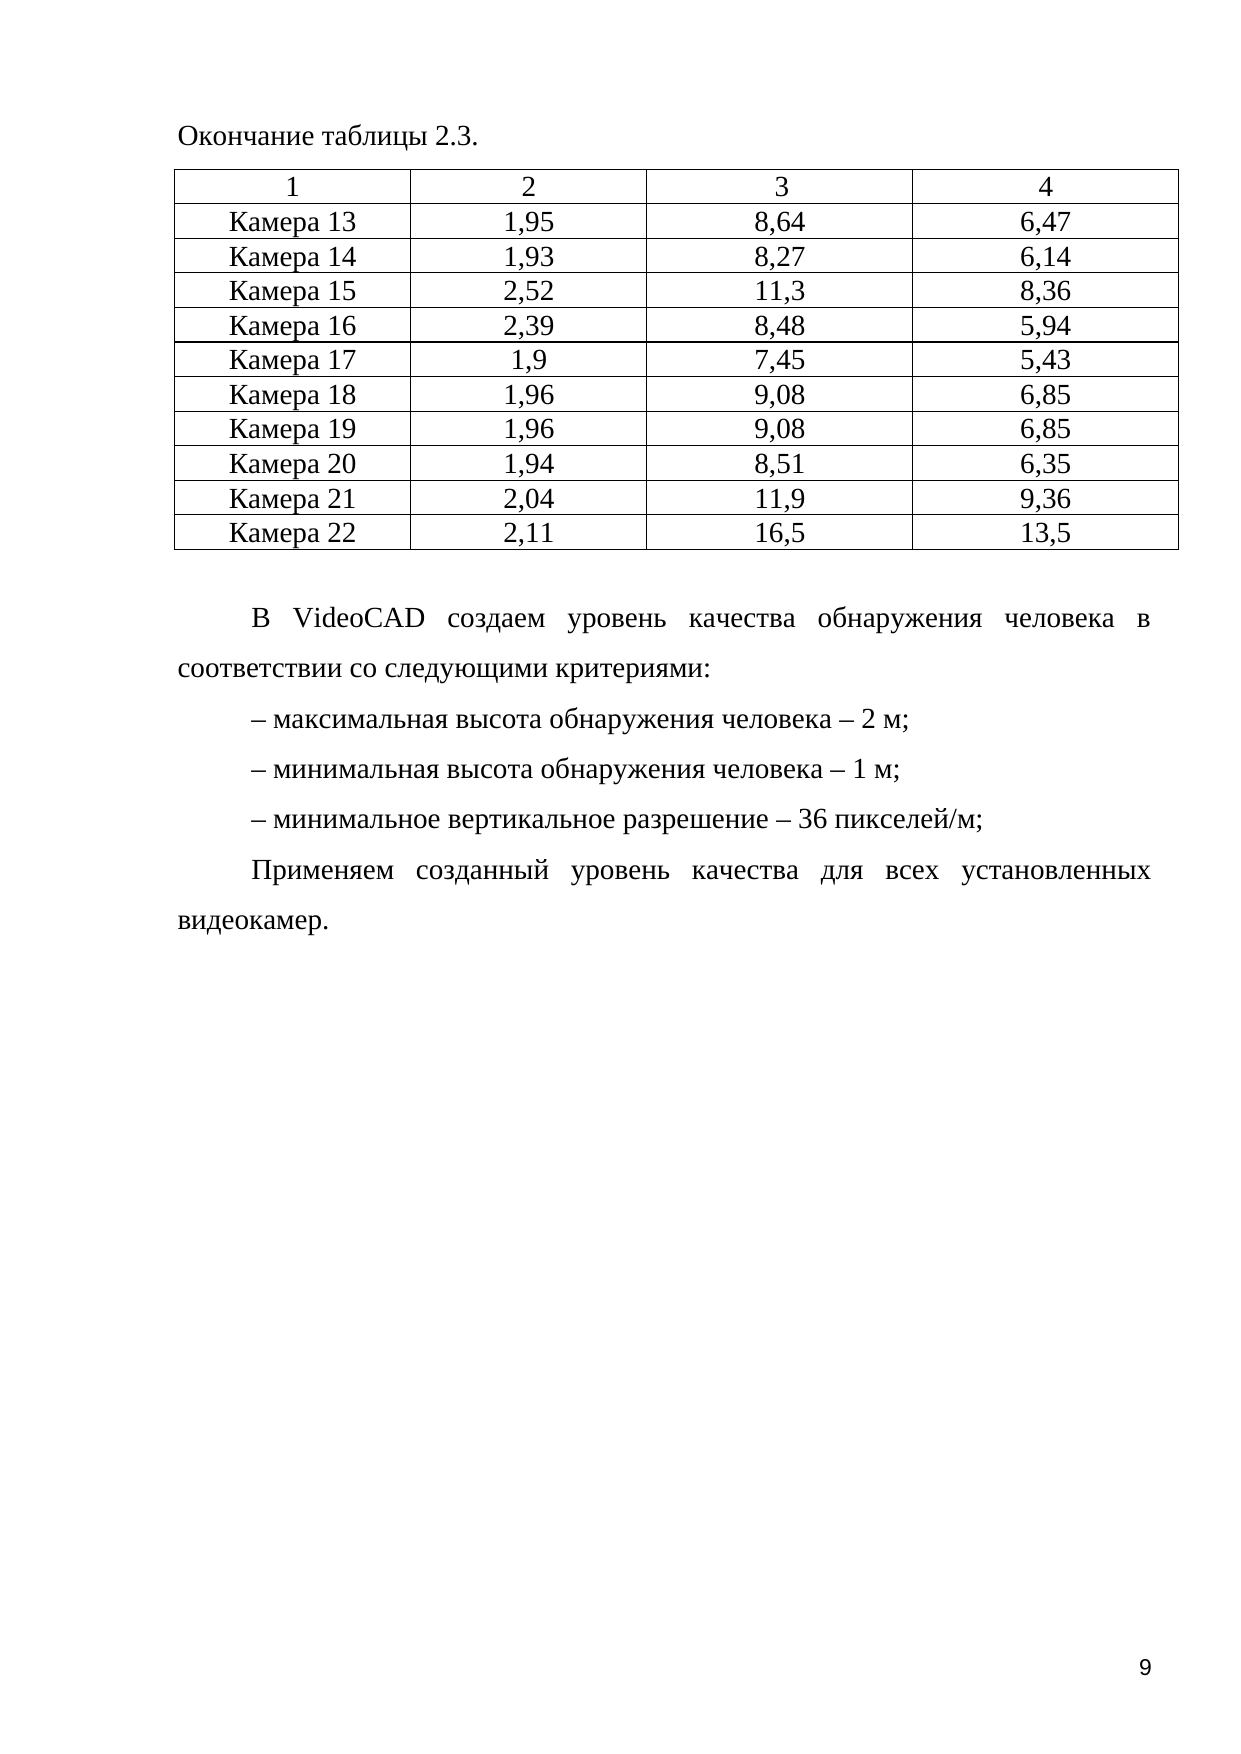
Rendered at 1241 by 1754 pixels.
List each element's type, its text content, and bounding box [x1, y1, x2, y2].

table_cell Камера 18 [175, 377, 410, 411]
text – минимальная высота обнаружения человека – 1 м; [177, 751, 1152, 785]
text – максимальная высота обнаружения человека – ; [177, 701, 1152, 734]
text Применяем созданный уровень качества для всех установленных видеокамер. [177, 852, 1152, 936]
table_cell 6,85 [913, 412, 1178, 445]
table_cell 16,5 [647, 515, 912, 549]
table_header 4 [913, 170, 1178, 203]
table_cell 8,27 [647, 239, 912, 272]
table_cell 8,51 [647, 446, 912, 480]
table_cell 6,35 [913, 446, 1178, 480]
table_cell 1,96 [411, 377, 646, 411]
table_cell 2,39 [411, 308, 646, 341]
text В VideoCAD создаем уровень качества обнаружения человека в соответствии со следующими критериями: [177, 600, 1152, 684]
text – минимальное вертикальное разрешение – 36 пикселей/м; [177, 801, 1152, 835]
table_cell Камера 17 [175, 343, 410, 376]
table_cell 7,45 [647, 343, 912, 376]
table_cell 1,93 [411, 239, 646, 272]
table_cell 1,94 [411, 446, 646, 480]
table_cell 11,3 [647, 273, 912, 307]
table_cell Камера 15 [175, 273, 410, 307]
table_cell 13,5 [913, 515, 1178, 549]
table_cell 2,04 [411, 481, 646, 514]
table_header 1 [175, 170, 410, 203]
table_cell 5,43 [913, 343, 1178, 376]
table_cell Камера 14 [175, 239, 410, 272]
table_cell Камера 22 [175, 515, 410, 549]
table_cell Камера 21 [175, 481, 410, 514]
text Окончание таблицы 2.3. [177, 118, 1152, 152]
table_cell 9,08 [647, 412, 912, 445]
table_cell 1,96 [411, 412, 646, 445]
table_cell 8,36 [913, 273, 1178, 307]
table_cell Камера 13 [175, 204, 410, 238]
table_cell 6,14 [913, 239, 1178, 272]
table_cell 1,95 [411, 204, 646, 238]
table_header 2 [411, 170, 646, 203]
table_cell 6,85 [913, 377, 1178, 411]
table_cell 9,08 [647, 377, 912, 411]
table_cell 2,52 [411, 273, 646, 307]
table_cell 9,36 [913, 481, 1178, 514]
table_header 3 [647, 170, 912, 203]
table_cell Камера 19 [175, 412, 410, 445]
table_cell 5,94 [913, 308, 1178, 341]
table_cell 11,9 [647, 481, 912, 514]
table_cell 1,9 [411, 343, 646, 376]
table_cell 6,47 [913, 204, 1178, 238]
table_cell Камера 16 [175, 308, 410, 341]
table_cell 8,48 [647, 308, 912, 341]
table_cell Камера 20 [175, 446, 410, 480]
table_cell 2,11 [411, 515, 646, 549]
table_cell 8,64 [647, 204, 912, 238]
